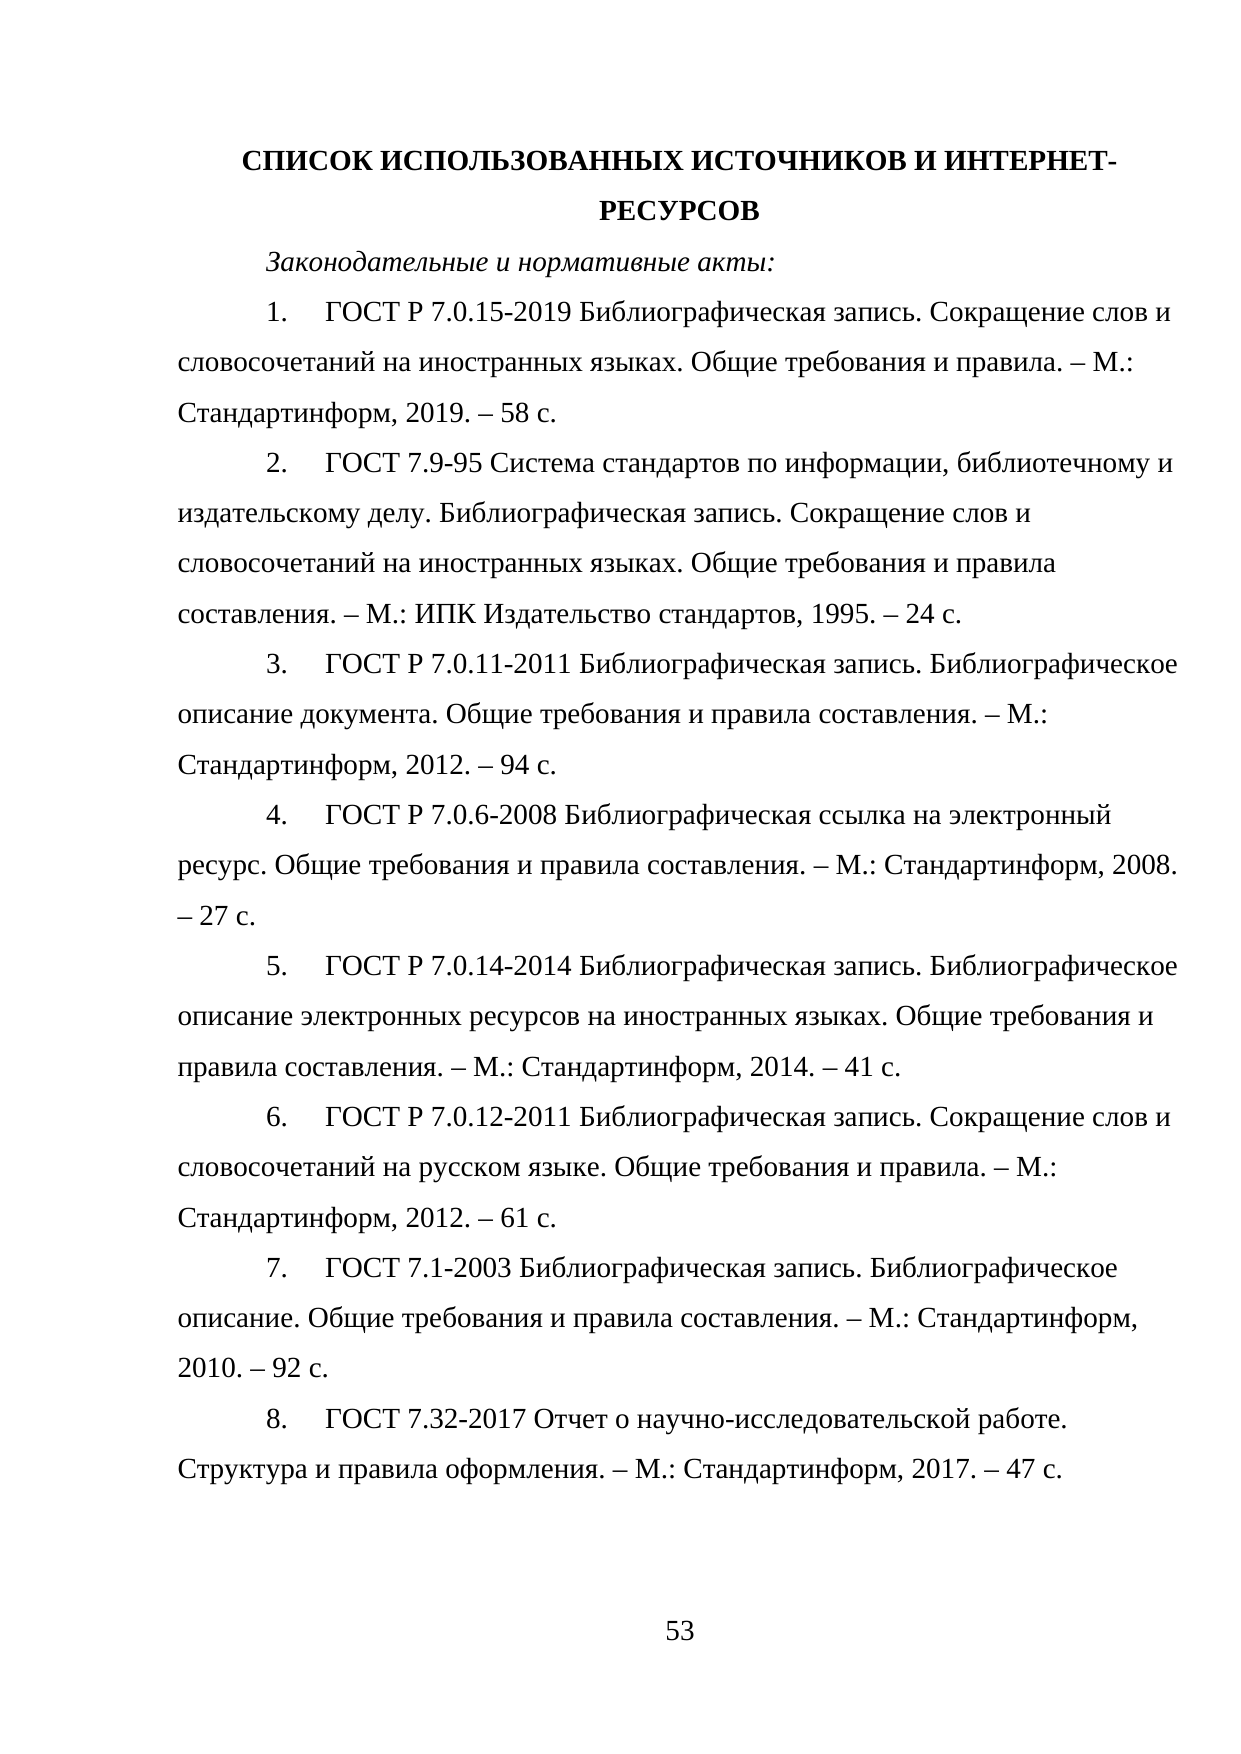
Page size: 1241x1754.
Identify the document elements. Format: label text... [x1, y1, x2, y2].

list ГОСТ Р 7.0.11-2011 Библиографическая запись. Библиографическое описание документа. Общие требования и правила составления. – М.: Стандартинформ, 2012. – 94 с. [177, 646, 1181, 780]
list ГОСТ Р 7.0.6-2008 Библиографическая ссылка на электронный ресурс. Общие требования и правила составления. – М.: Стандартинформ, 2008. – 27 с. [177, 797, 1181, 931]
list ГОСТ Р 7.0.14-2014 Библиографическая запись. Библиографическое описание электронных ресурсов на иностранных языках. Общие требования и правила составления. – М.: Стандартинформ, 2014. – 41 с. [177, 948, 1181, 1082]
list ГОСТ Р 7.0.12-2011 Библиографическая запись. Сокращение слов и словосочетаний на русском языке. Общие требования и правила. – М.: Стандартинформ, 2012. – 61 с. [177, 1099, 1181, 1233]
list ГОСТ 7.32-2017 Отчет о научно-исследовательской работе. Структура и правила оформления. – М.: Стандартинформ, 2017. – 47 с. [177, 1401, 1181, 1485]
text Законодательные и нормативные акты: [177, 244, 1181, 277]
list ГОСТ 7.9-95 Система стандартов по информации, библиотечному и издательскому делу. Библиографическая запись. Сокращение слов и словосочетаний на иностранных языках. Общие требования и правила составления. – М.: ИПК Издательство стандартов, 1995. – 24 с. [177, 445, 1181, 629]
list ГОСТ Р 7.0.15-2019 Библиографическая запись. Сокращение слов и словосочетаний на иностранных языках. Общие требования и правила. – М.: Стандартинформ, 2019. – 58 с. [177, 294, 1181, 428]
subtitle СПИСОК ИСПОЛЬЗОВАННЫХ ИСТОЧНИКОВ И ИНТЕРНЕТ-РЕСУРСОВ [177, 143, 1181, 227]
list ГОСТ 7.1-2003 Библиографическая запись. Библиографическое описание. Общие требования и правила составления. – М.: Стандартинформ, 2010. – 92 с. [177, 1250, 1181, 1384]
